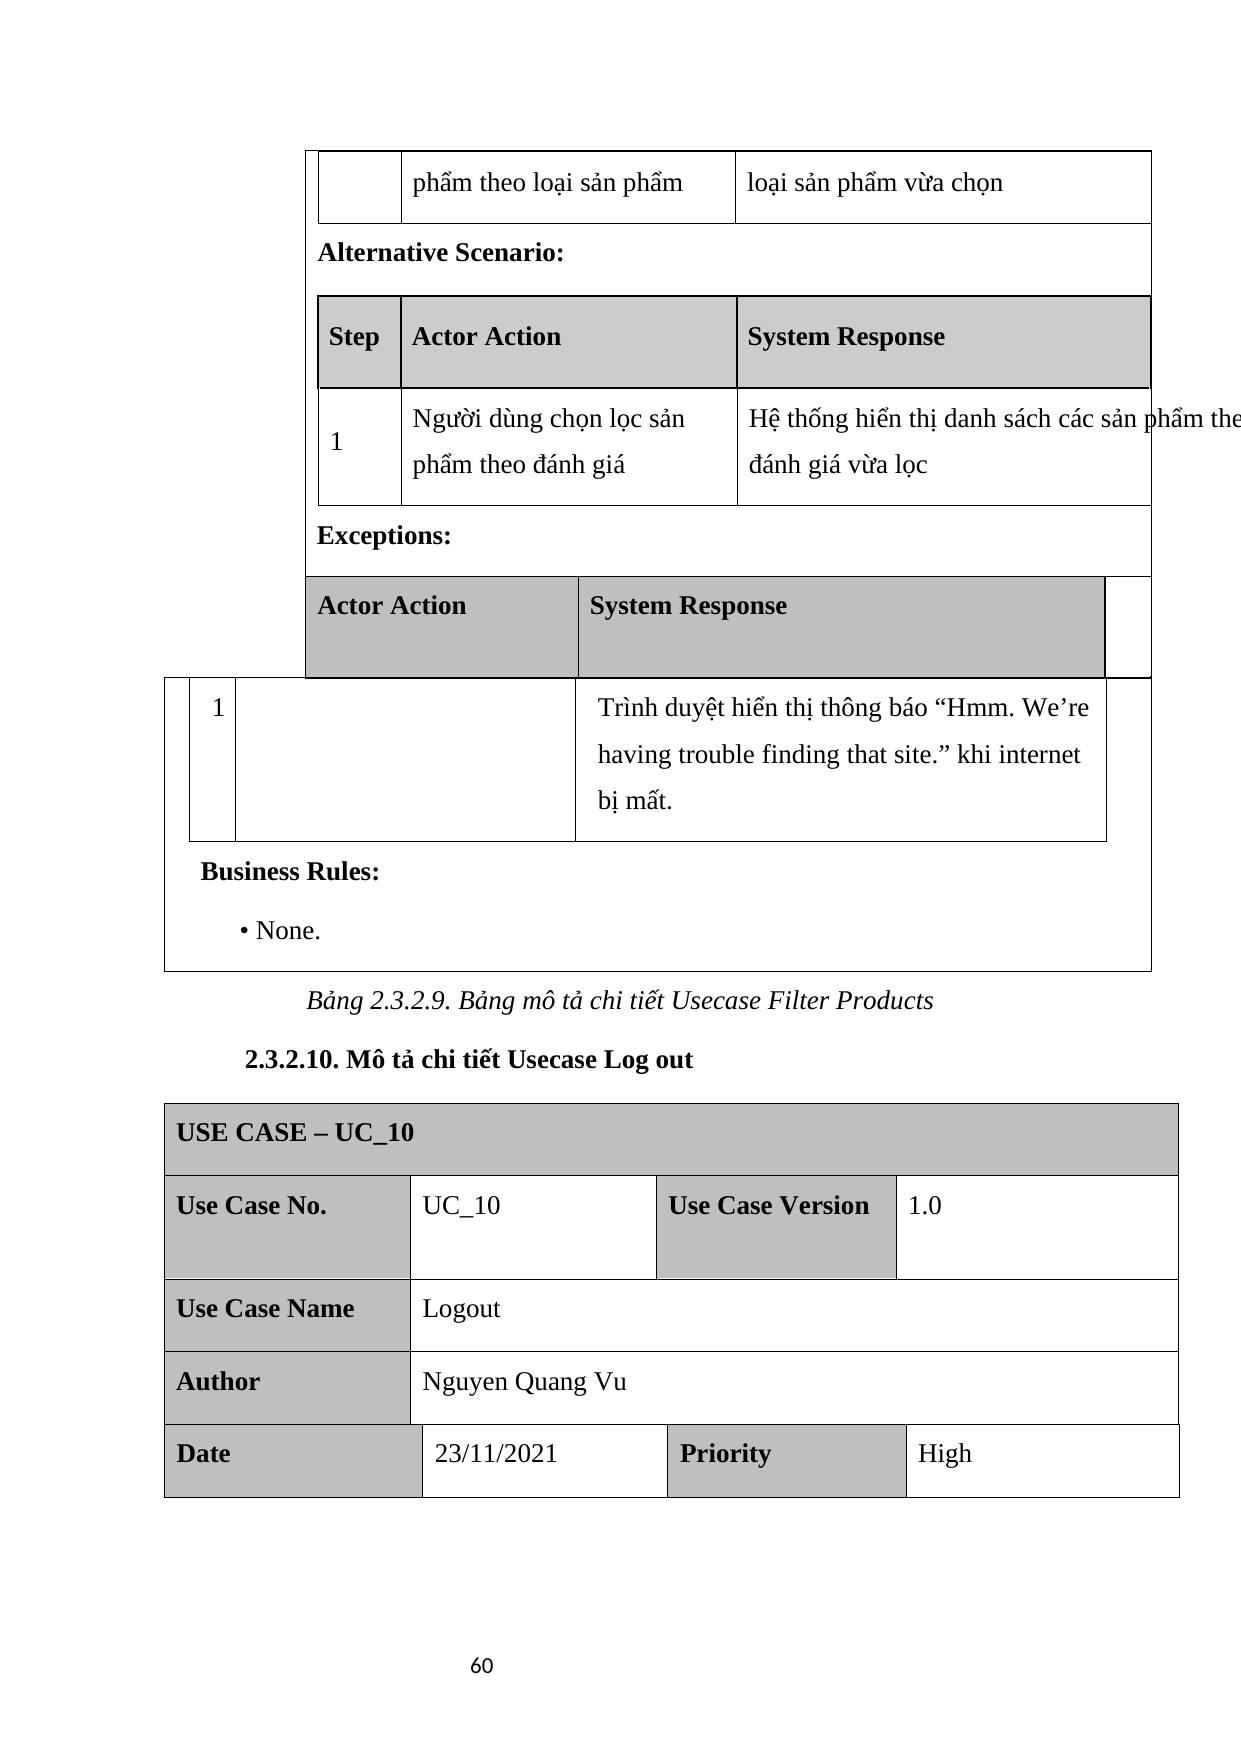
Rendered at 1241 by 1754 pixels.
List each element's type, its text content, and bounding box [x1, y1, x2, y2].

table_cell Use Case Version [657, 1176, 896, 1278]
table_cell Date [165, 1425, 422, 1497]
table_cell [1106, 679, 1151, 971]
table_cell [236, 678, 575, 841]
table_cell [1106, 577, 1151, 677]
table_cell Priority [668, 1425, 906, 1497]
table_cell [306, 151, 1151, 576]
table_cell [896, 1352, 1178, 1424]
table_cell Business Rules: • None. [189, 842, 1106, 971]
table_cell Use Case No. [165, 1176, 410, 1278]
table_cell Nguyen Quang Vu [411, 1352, 896, 1424]
table_cell UC_10 [411, 1176, 656, 1278]
table_header [896, 1104, 1178, 1175]
text Bảng 2.3.2.9. Bảng mô tả chi tiết Usecase Filter Products [187, 984, 1053, 1015]
table_header USE CASE – UC_10 [165, 1104, 896, 1175]
table_cell [165, 678, 189, 971]
table_cell Actor Action [306, 577, 578, 677]
table_cell Logout [411, 1280, 896, 1351]
table_cell 1.0 [897, 1176, 1178, 1278]
subtitle 2.3.2.10. Mô tả chi tiết Usecase Log out [187, 1043, 1053, 1074]
table_cell High [907, 1425, 1179, 1497]
table_cell [896, 1280, 1178, 1351]
table_cell Use Case Name [165, 1280, 410, 1351]
table_cell 1 [190, 678, 235, 841]
table_cell 23/11/2021 [423, 1425, 667, 1497]
table_cell Author [165, 1352, 410, 1424]
table_cell System Response [579, 577, 1104, 677]
table_cell Trình duyệt hiển thị thông báo “Hmm. We’re having trouble finding that site.” khi internet bị mất. [576, 679, 1106, 841]
